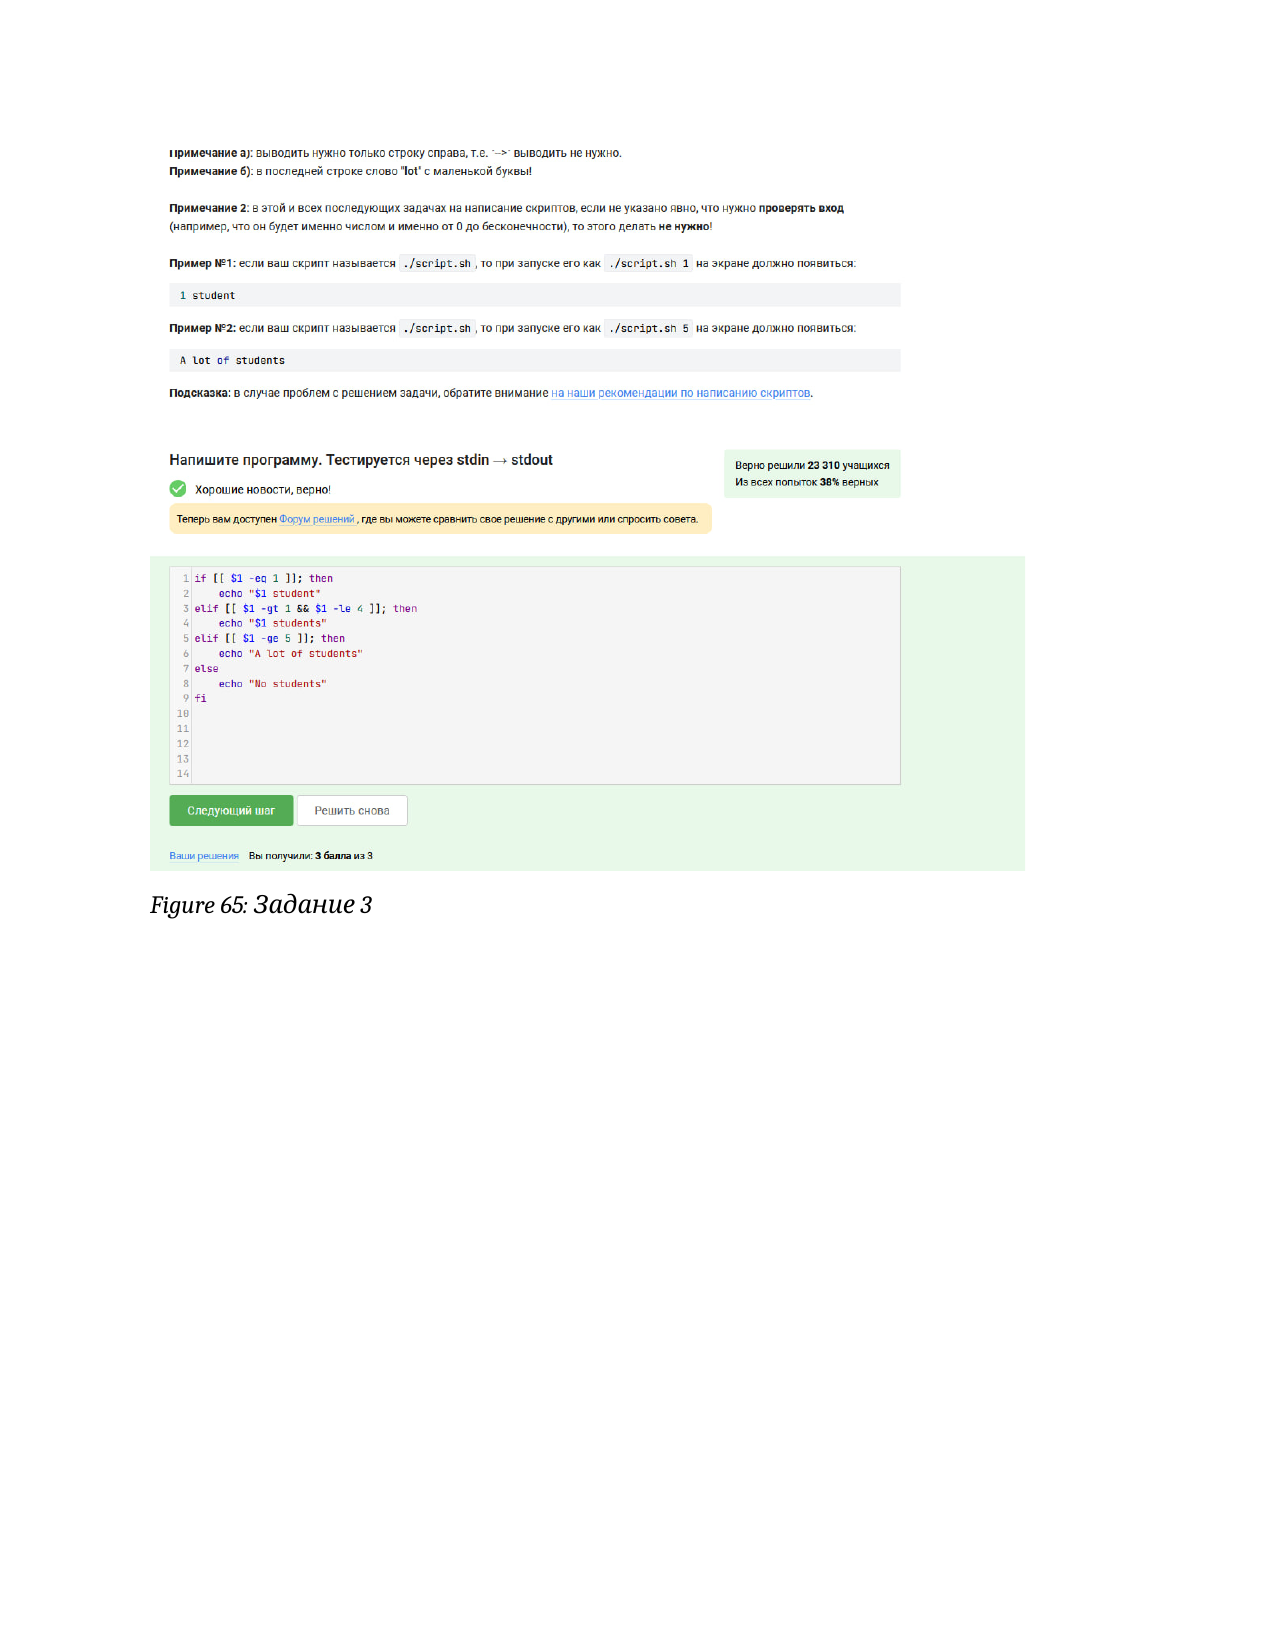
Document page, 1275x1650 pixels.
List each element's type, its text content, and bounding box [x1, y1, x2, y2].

picture [150, 150, 1025, 871]
text Figure 65: Задание 3 [150, 891, 1125, 920]
